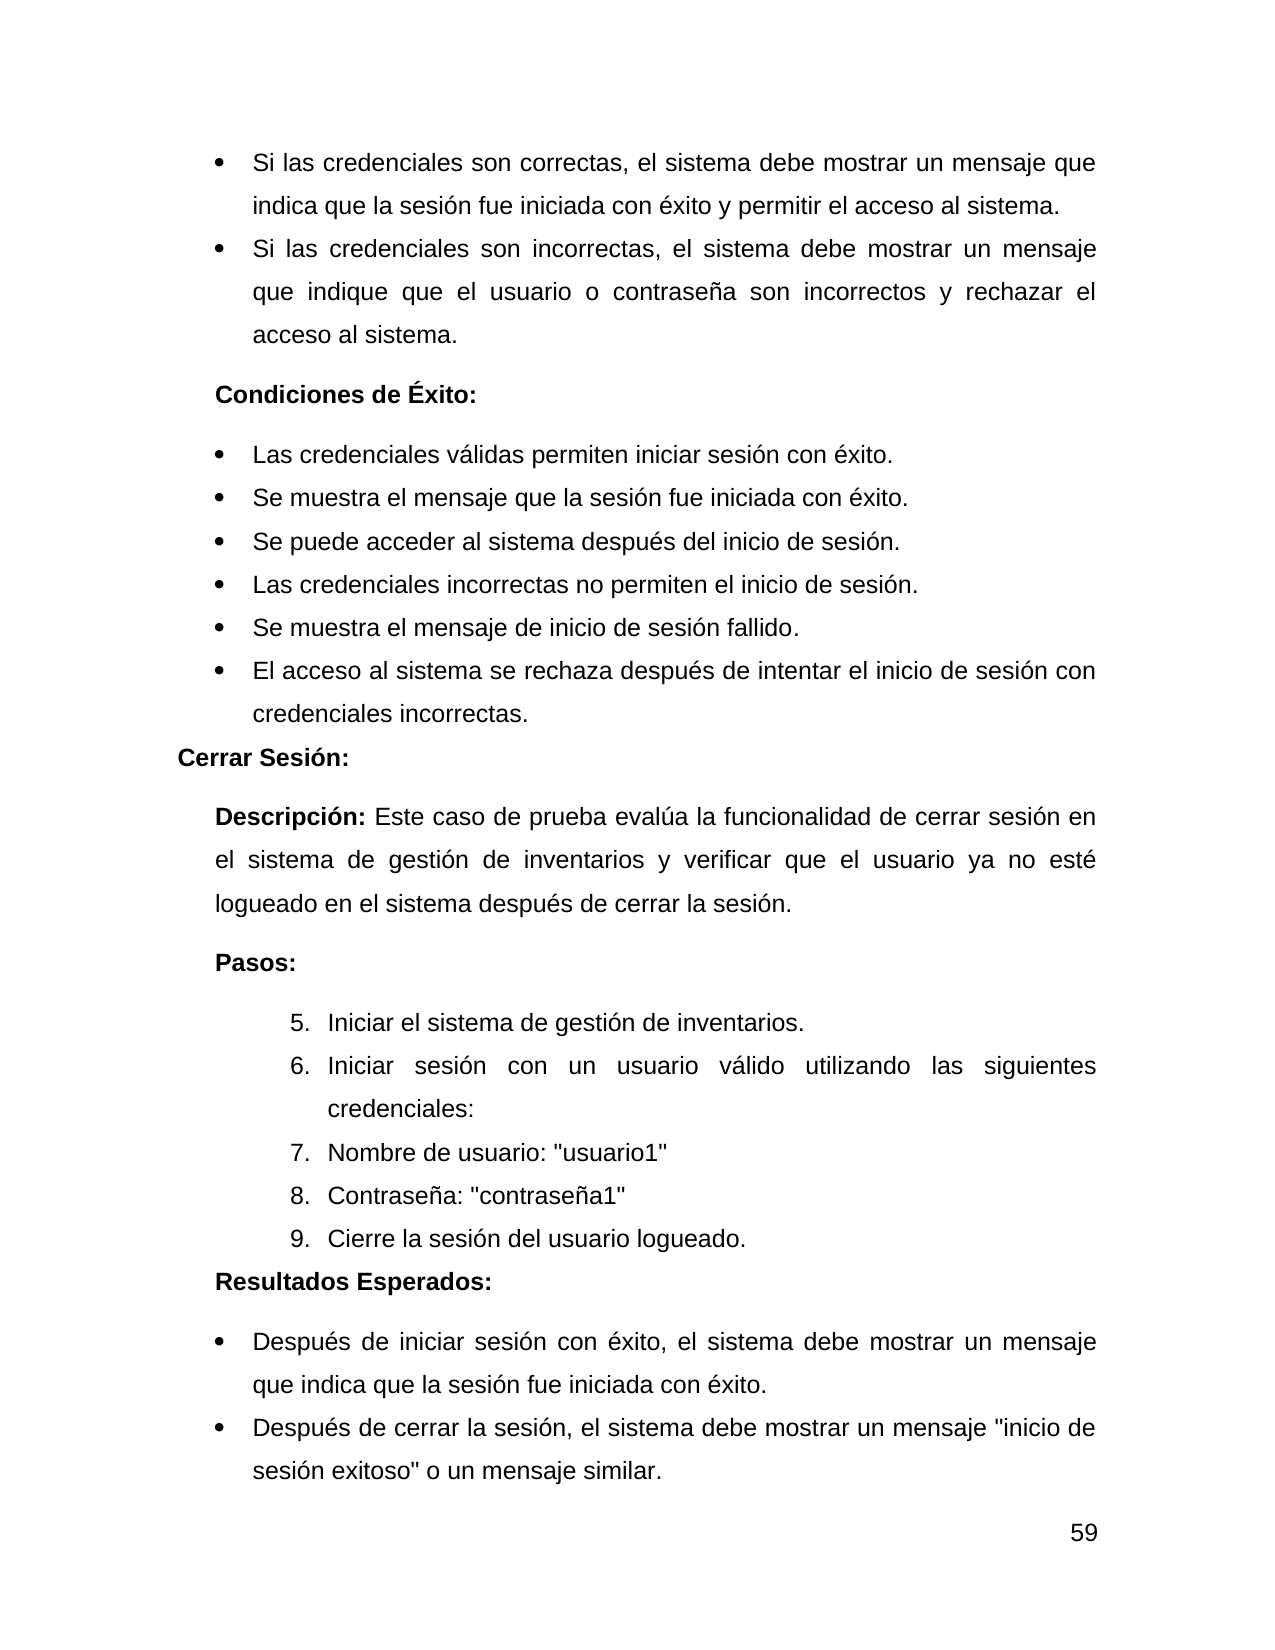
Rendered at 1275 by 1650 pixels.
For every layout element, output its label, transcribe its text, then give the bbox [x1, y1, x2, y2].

text Condiciones de Éxito: [215, 380, 1098, 409]
text Descripción: Este caso de prueba evalúa la funcionalidad de cerrar sesión en el sistema de gestión de inventarios y verificar que el usuario ya no esté logueado en el sistema después de cerrar la sesión. [215, 802, 1098, 917]
list Las credenciales incorrectas no permiten el inicio de sesión. [215, 570, 1098, 598]
list El acceso al sistema se rechaza después de intentar el inicio de sesión con credenciales incorrectas. [215, 656, 1098, 728]
list Si las credenciales son correctas, el sistema debe mostrar un mensaje que indica que la sesión fue iniciada con éxito y permitir el acceso al sistema. [215, 148, 1098, 220]
text Resultados Esperados: [215, 1267, 1098, 1296]
list Iniciar sesión con un usuario válido utilizando las siguientes credenciales: [290, 1051, 1098, 1123]
text Pasos: [215, 948, 1098, 977]
list Contraseña: "contraseña1" [290, 1181, 1098, 1209]
list Se puede acceder al sistema después del inicio de sesión. [215, 526, 1098, 555]
list Nombre de usuario: "usuario1" [290, 1137, 1098, 1166]
list Después de iniciar sesión con éxito, el sistema debe mostrar un mensaje que indica que la sesión fue iniciada con éxito. [215, 1327, 1098, 1399]
list Iniciar el sistema de gestión de inventarios. [290, 1008, 1098, 1037]
text Cerrar Sesión: [177, 742, 1098, 771]
list Si las credenciales son incorrectas, el sistema debe mostrar un mensaje que indique que el usuario o contraseña son incorrectos y rechazar el acceso al sistema. [215, 234, 1098, 349]
list Se muestra el mensaje de inicio de sesión fallido. [215, 613, 1098, 642]
list Después de cerrar la sesión, el sistema debe mostrar un mensaje "inicio de sesión exitoso" o un mensaje similar. [215, 1413, 1098, 1485]
list Se muestra el mensaje que la sesión fue iniciada con éxito. [215, 483, 1098, 512]
list Las credenciales válidas permiten iniciar sesión con éxito. [215, 440, 1098, 469]
list Cierre la sesión del usuario logueado. [290, 1224, 1098, 1252]
